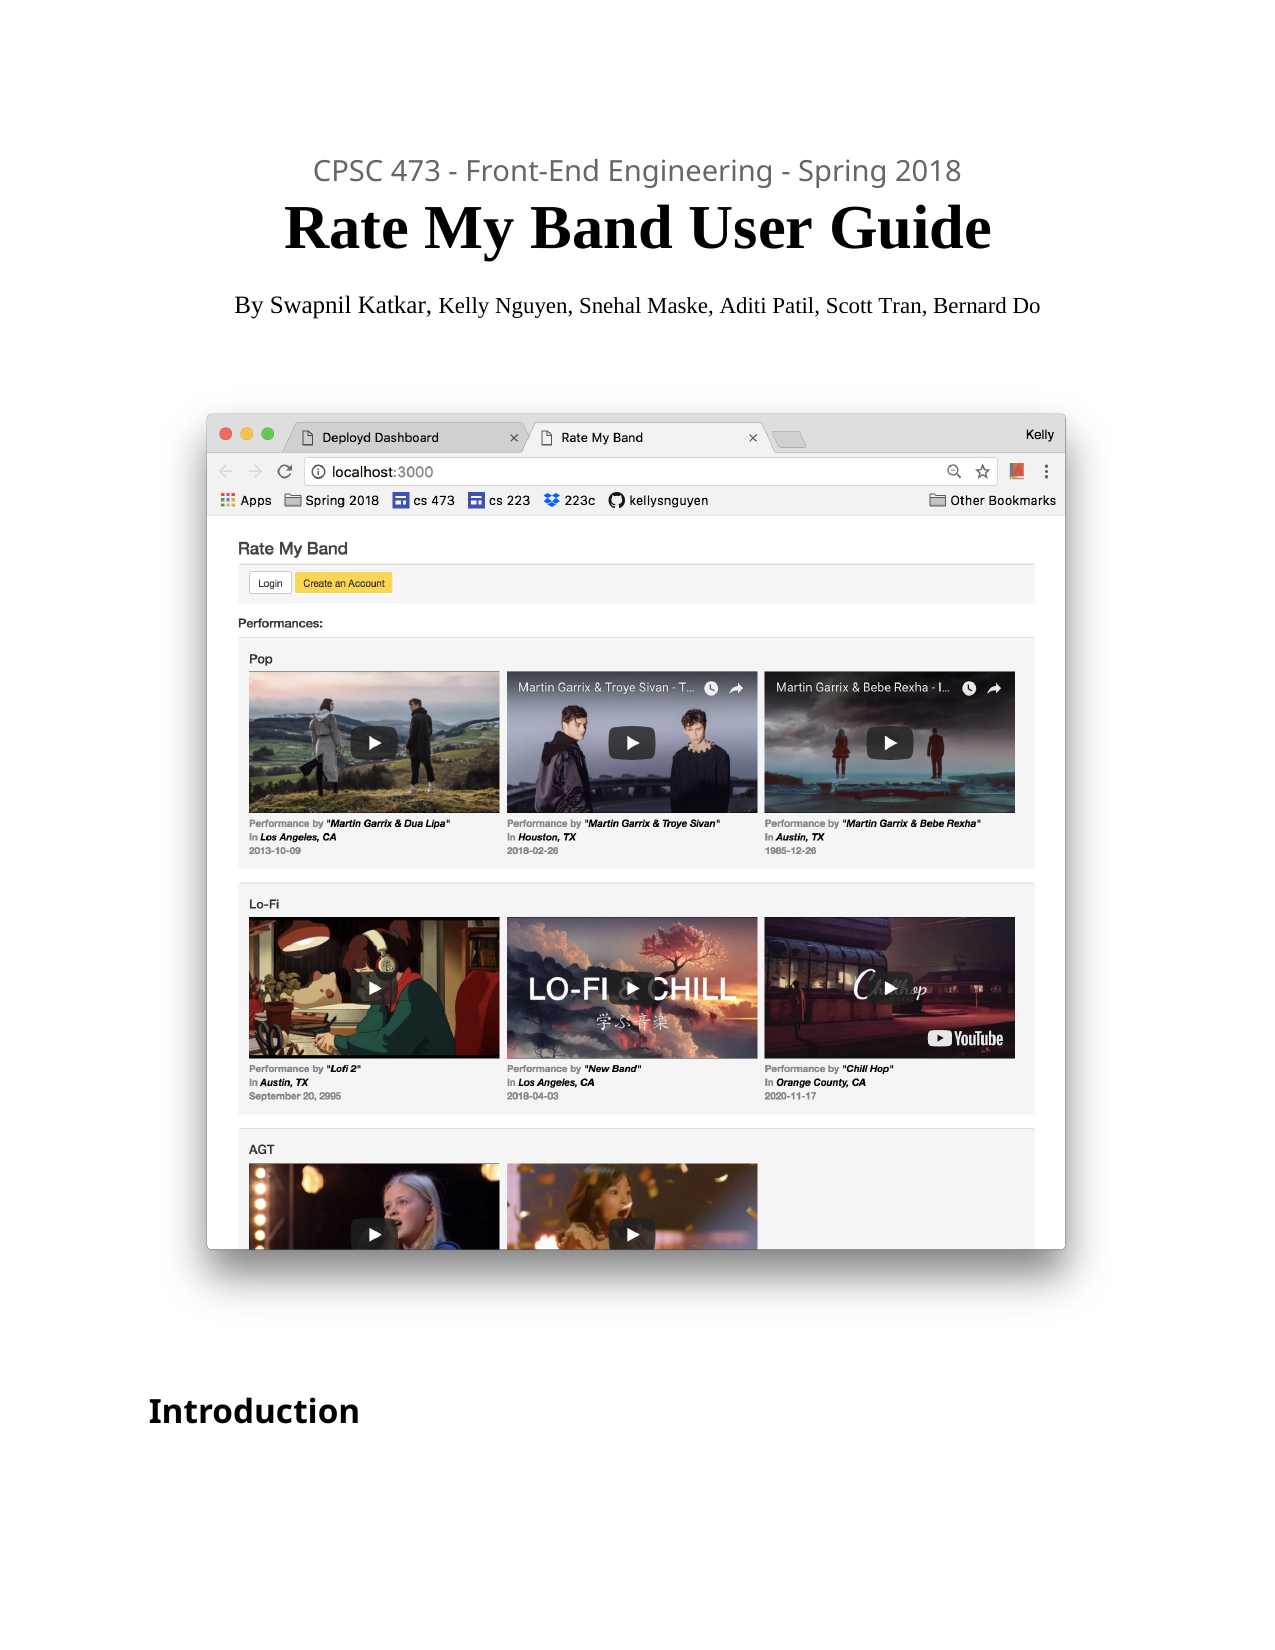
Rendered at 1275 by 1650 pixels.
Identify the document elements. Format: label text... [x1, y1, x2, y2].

text Introduction [148, 1388, 1125, 1434]
text CPSC 473 - Front-End Engineering - Spring 2018 [150, 150, 1125, 190]
text Rate My Band User Guide [150, 190, 1125, 262]
text By Swapnil Katkar, Kelly Nguyen, Snehal Maske, Aditi Patil, Scott Tran, Bernard Do [150, 290, 1125, 319]
picture [148, 380, 1124, 1333]
